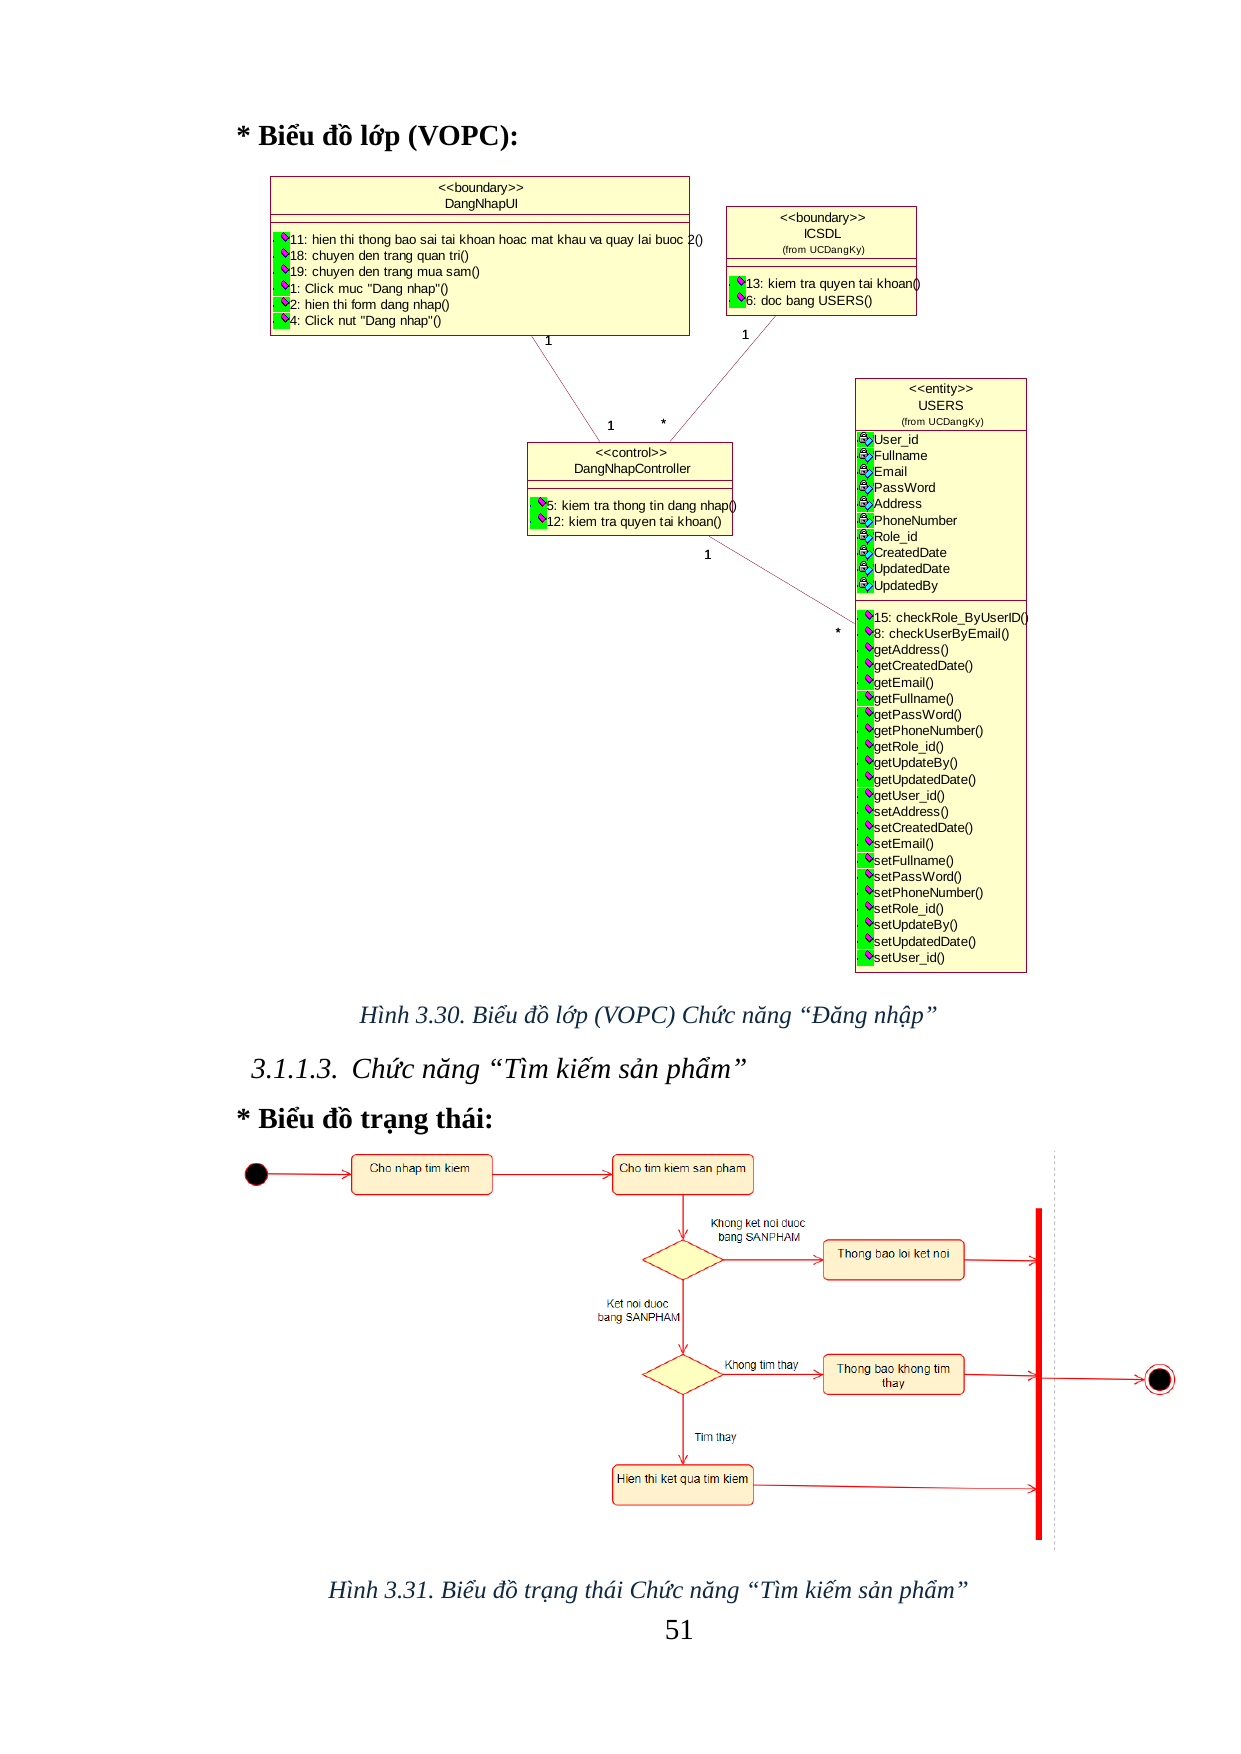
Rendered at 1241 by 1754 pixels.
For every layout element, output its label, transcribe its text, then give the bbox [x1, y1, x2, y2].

text * Biểu đồ trạng thái: [177, 1102, 1122, 1135]
picture [236, 1151, 1182, 1550]
subtitle Chức năng “Tìm kiếm sản phẩm” [251, 1051, 1122, 1085]
text * Biểu đồ lớp (VOPC): [177, 118, 1122, 152]
